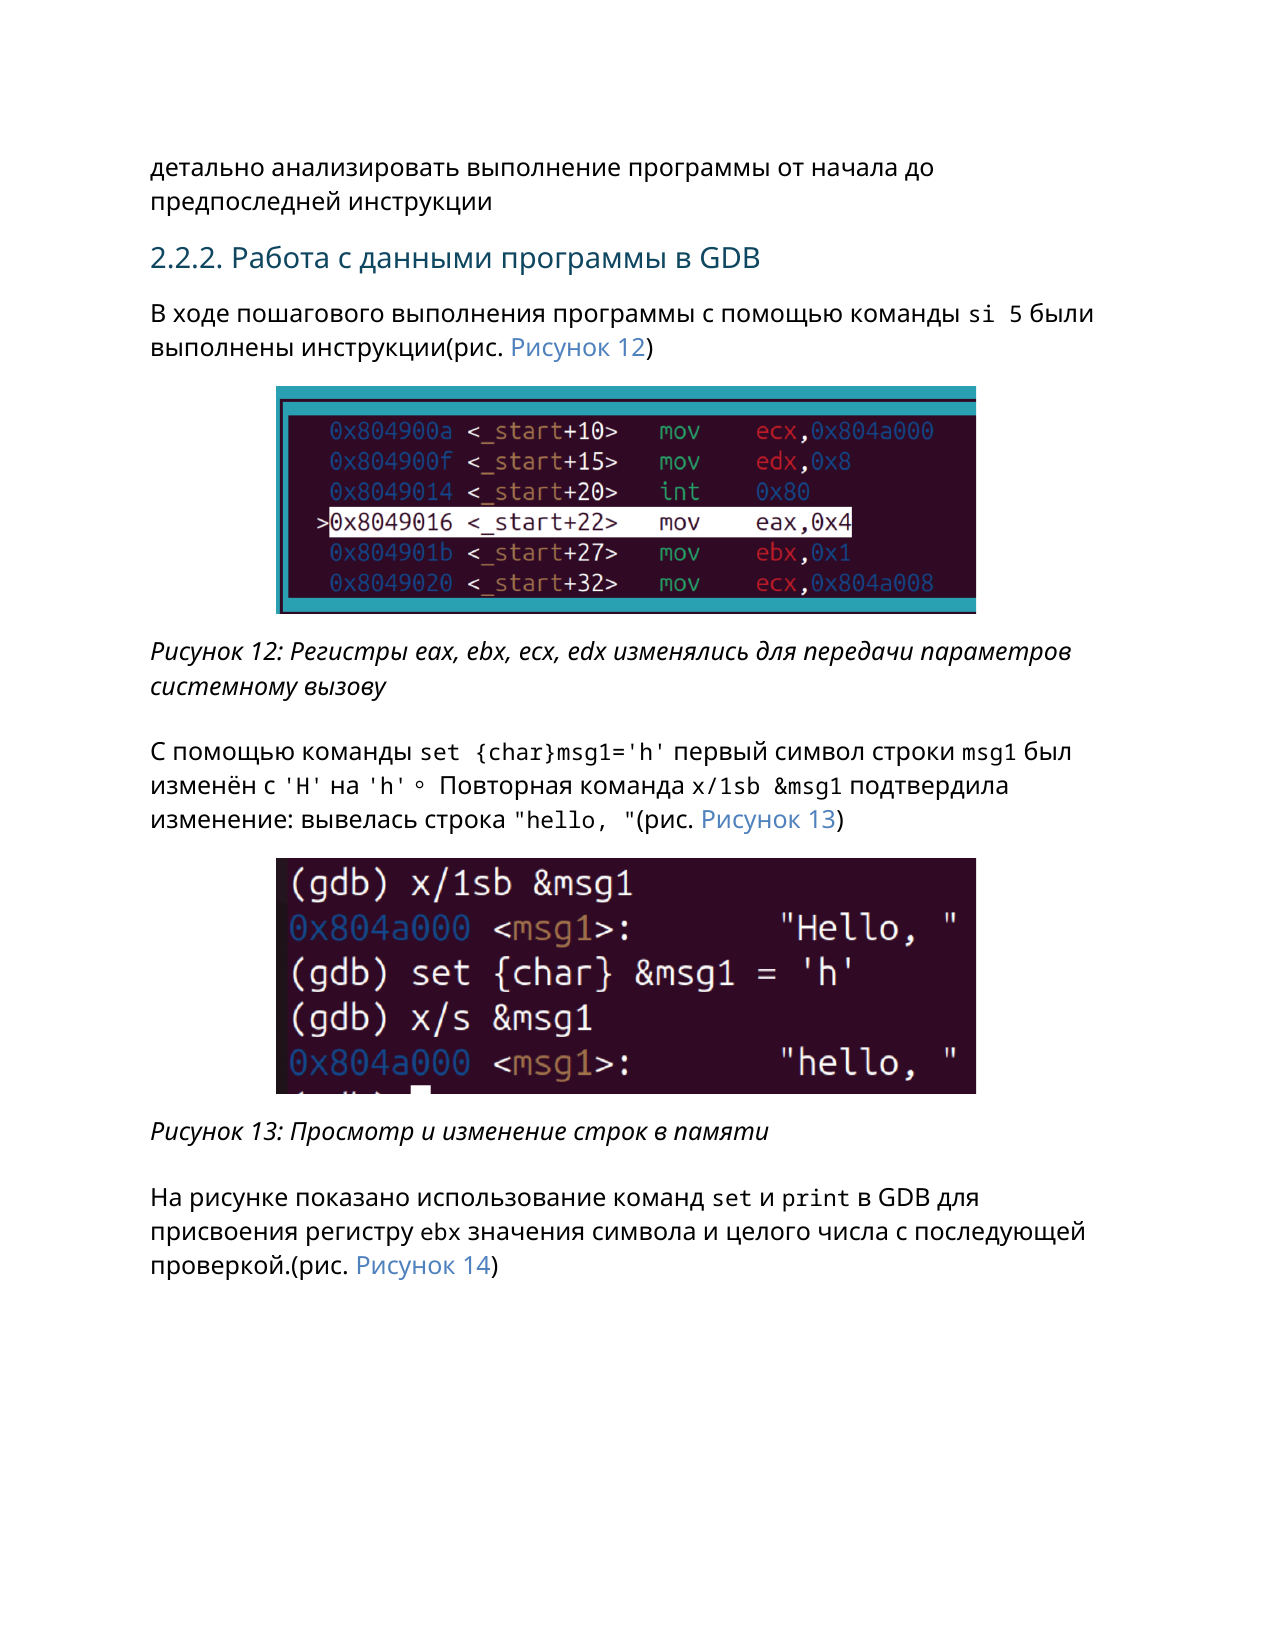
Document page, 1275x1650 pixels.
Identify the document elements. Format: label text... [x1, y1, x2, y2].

table_header Рисунок 12: Регистры eax, ebx, ecx, edx изменялись для передачи параметров системному вызову [139, 382, 1114, 715]
picture [276, 858, 977, 1094]
picture [276, 386, 977, 614]
table_header Рисунок 13: Просмотр и изменение строк в памяти [139, 854, 1114, 1161]
subtitle 2.2.2. Работа с данными программы в GDB [150, 237, 1125, 277]
text В ходе пошагового выполнения программы с помощью команды si 5 были выполнены инструкции(рис. Рисунок 12) [150, 295, 1125, 363]
text С помощью команды set {char}msg1='h' первый символ строки msg1 был изменён с 'H' на 'h'。 Повторная команда x/1sb &msg1 подтвердила изменение: вывелась строка "hello, "(рис. Рисунок 13) [150, 733, 1125, 836]
text На рисунке показано использование команд set и print в GDB для присвоения регистру ebx значения символа и целого числа с последующей проверкой.(рис. Рисунок 14) [150, 1179, 1125, 1281]
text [150, 150, 1125, 218]
